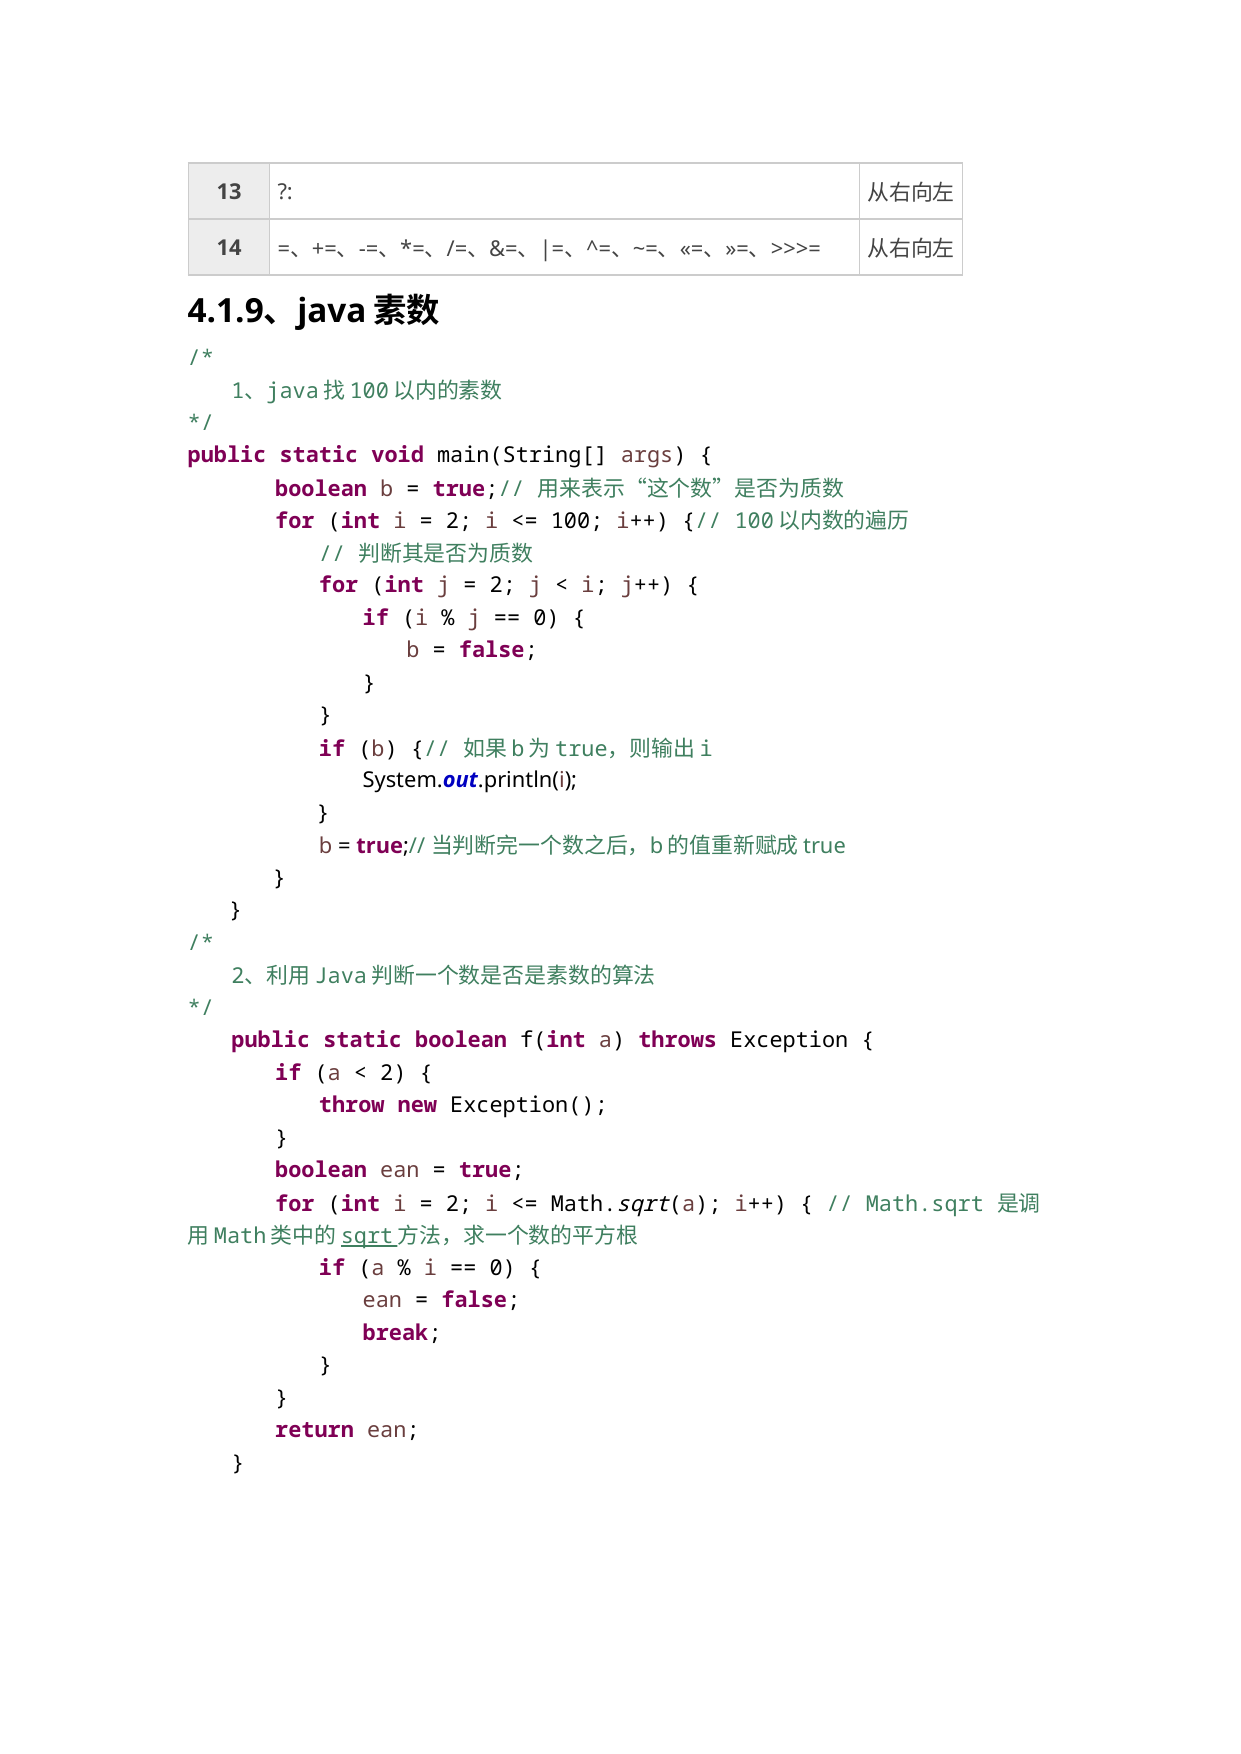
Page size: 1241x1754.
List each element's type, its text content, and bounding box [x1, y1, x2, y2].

text */ [187, 990, 1053, 1023]
text /* [187, 340, 1053, 373]
text } [187, 1120, 1053, 1153]
text for (int i = 2; i <= Math.sqrt(a); i++) { // Math.sqrt 是调用Math类中的sqrt方法，求一个数的平方根 [187, 1185, 1053, 1250]
text return ean; [187, 1413, 1053, 1445]
text 1、java找100以内的素数 [187, 373, 1053, 405]
text if (i % j == 0) { [187, 600, 1053, 633]
text throw new Exception(); [187, 1088, 1053, 1120]
text } [187, 1380, 1053, 1413]
text for (int j = 2; j < i; j++) { [187, 568, 1053, 600]
text } [187, 1348, 1053, 1380]
text public static void main(String[] args) { [187, 438, 1053, 470]
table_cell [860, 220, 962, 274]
text if (b) {// 如果b为true，则输出i [187, 730, 1053, 763]
subtitle 4.1.9、java素数 [187, 275, 1053, 340]
text if (a % i == 0) { [187, 1250, 1053, 1283]
text if (a < 2) { [187, 1055, 1053, 1088]
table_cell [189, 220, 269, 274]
text } [187, 795, 1053, 828]
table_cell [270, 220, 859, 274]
text // 判断其是否为质数 [187, 535, 1053, 568]
text /* [187, 925, 1053, 958]
text b = false; [187, 633, 1053, 665]
text */ [187, 405, 1053, 438]
text boolean ean = true; [187, 1153, 1053, 1185]
text break; [187, 1315, 1053, 1348]
text } [187, 665, 1053, 698]
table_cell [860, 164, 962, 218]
text boolean b = true;// 用来表示“这个数”是否为质数 [187, 470, 1053, 503]
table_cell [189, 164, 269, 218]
text 2、利用Java判断一个数是否是素数的算法 [187, 958, 1053, 990]
text } [187, 860, 1053, 893]
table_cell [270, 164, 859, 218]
text } [187, 698, 1053, 730]
text } [187, 893, 1053, 925]
text for (int i = 2; i <= 100; i++) {// 100以内数的遍历 [187, 503, 1053, 535]
text public static boolean f(int a) throws Exception { [187, 1023, 1053, 1055]
text } [187, 1445, 1053, 1478]
text ean = false; [187, 1283, 1053, 1315]
text System.out.println(i); [187, 763, 1053, 795]
text b = true;// 当判断完一个数之后，b的值重新赋成true [187, 828, 1053, 860]
